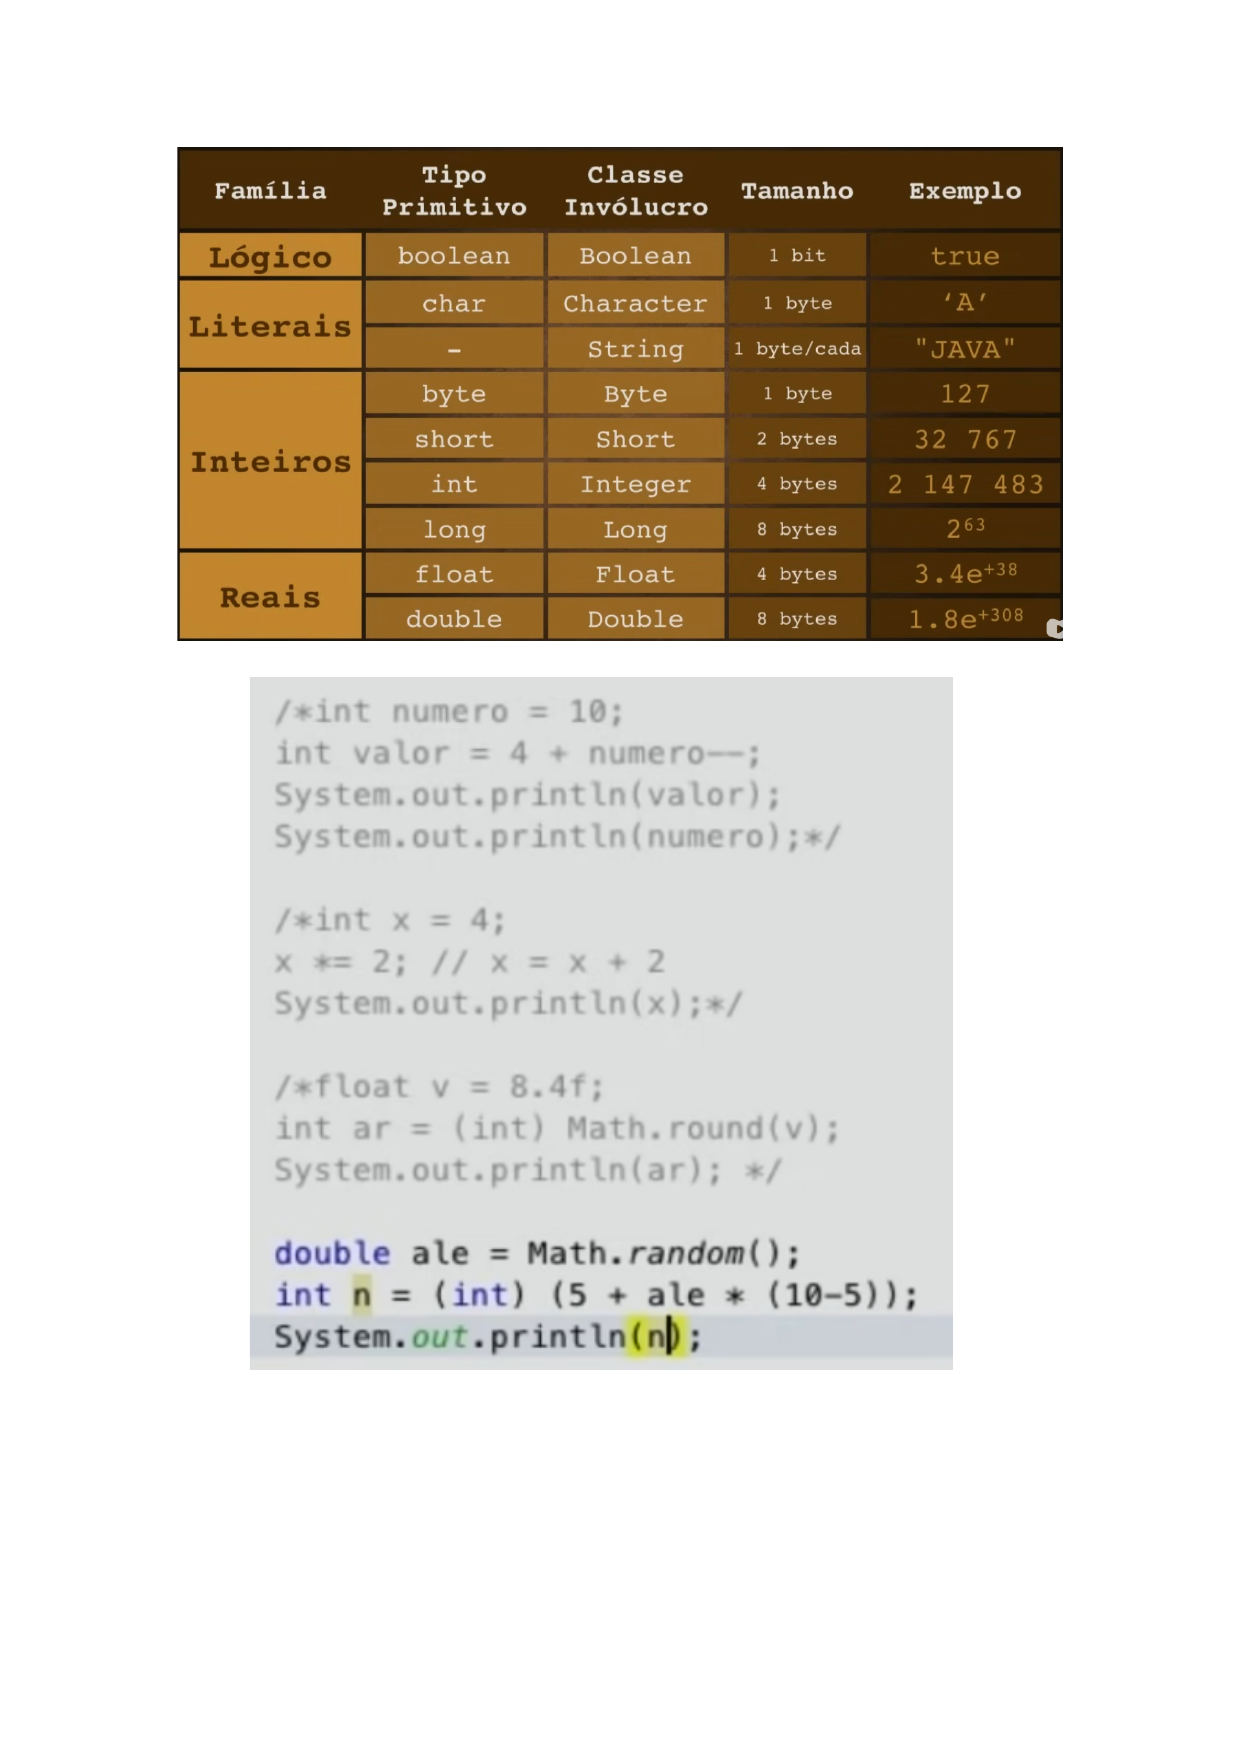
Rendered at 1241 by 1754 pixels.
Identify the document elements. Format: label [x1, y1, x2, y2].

picture [177, 147, 1063, 641]
picture [249, 677, 953, 1370]
